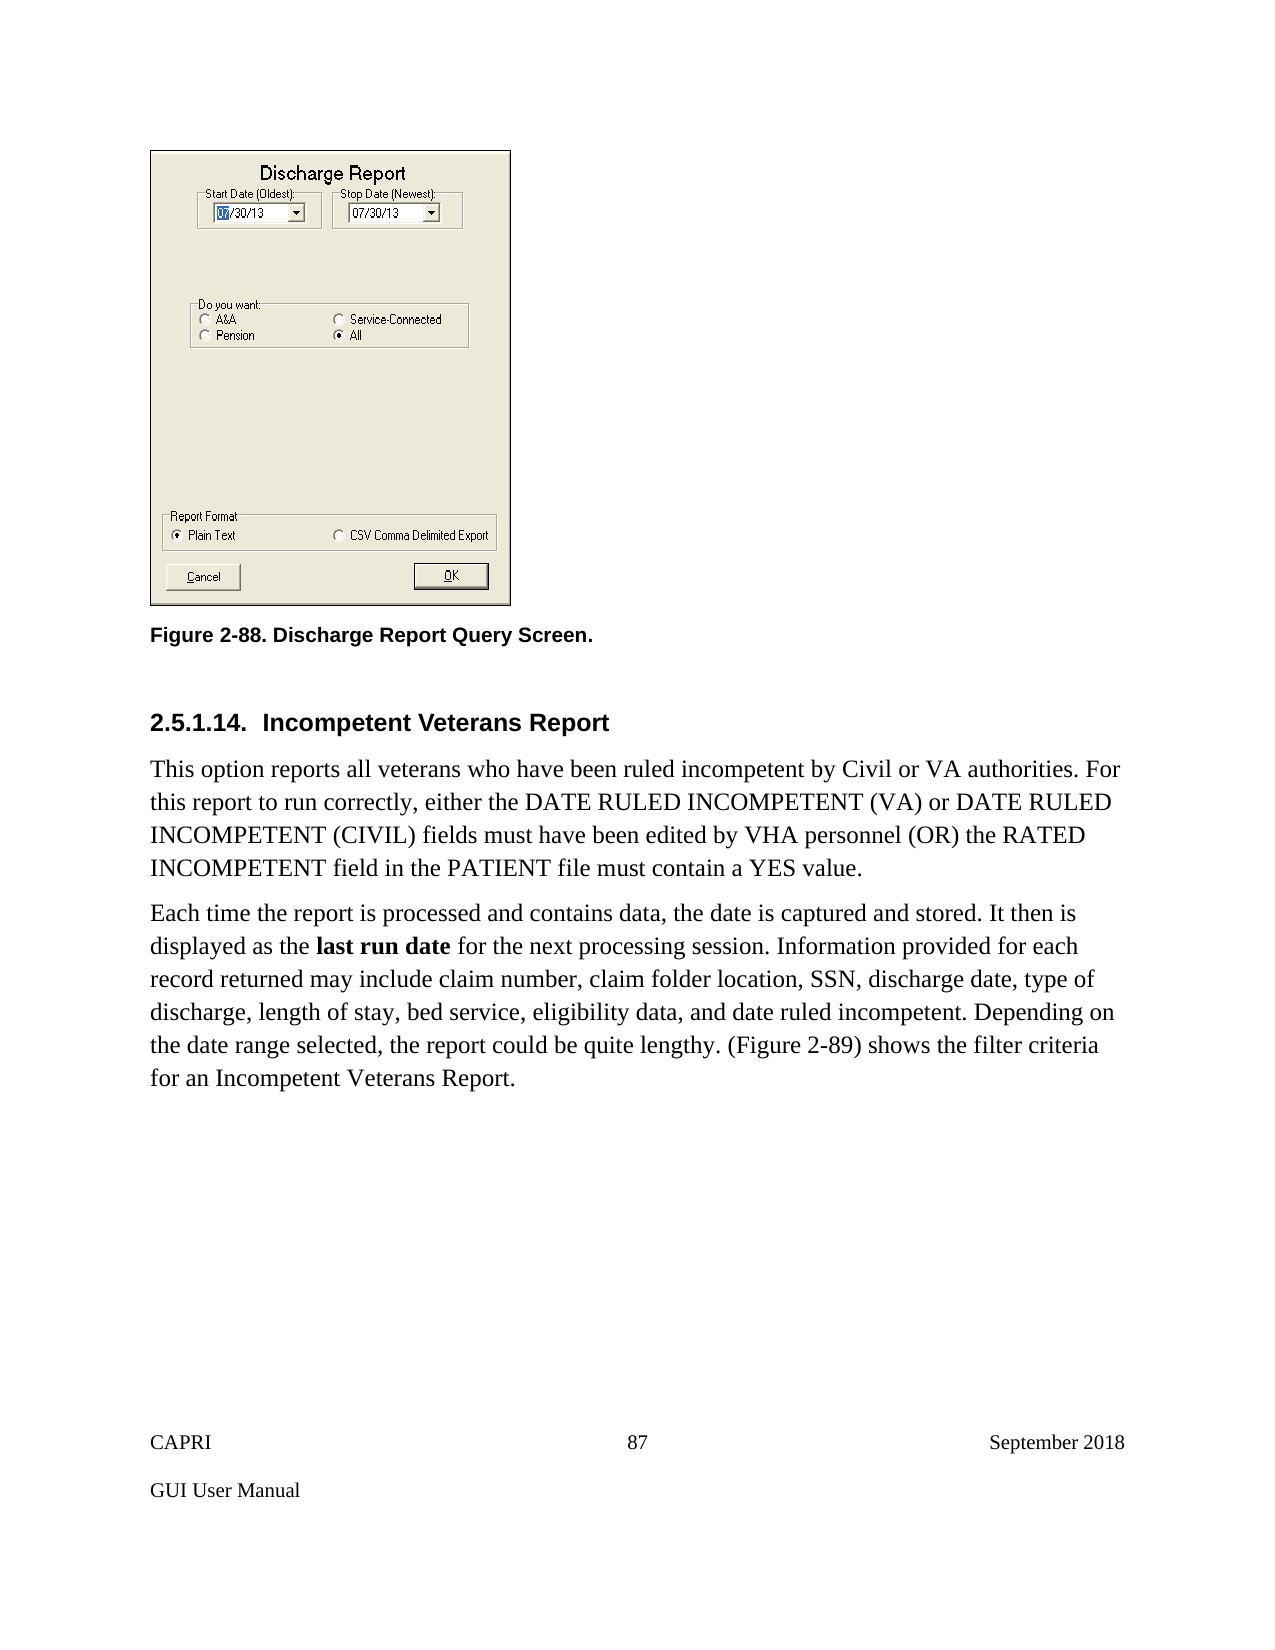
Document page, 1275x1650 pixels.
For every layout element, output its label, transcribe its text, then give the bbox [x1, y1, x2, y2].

picture [151, 151, 510, 605]
text This option reports all veterans who have been ruled incompetent by Civil or VA authorities. For this report to run correctly, either the DATE RULED INCOMPETENT (VA) or DATE RULED INCOMPETENT (CIVIL) fields must have been edited by VHA personnel (OR) the RATED INCOMPETENT field in the PATIENT file must contain a YES value. [150, 754, 1125, 881]
subtitle Incompetent Veterans Report [150, 708, 1125, 737]
